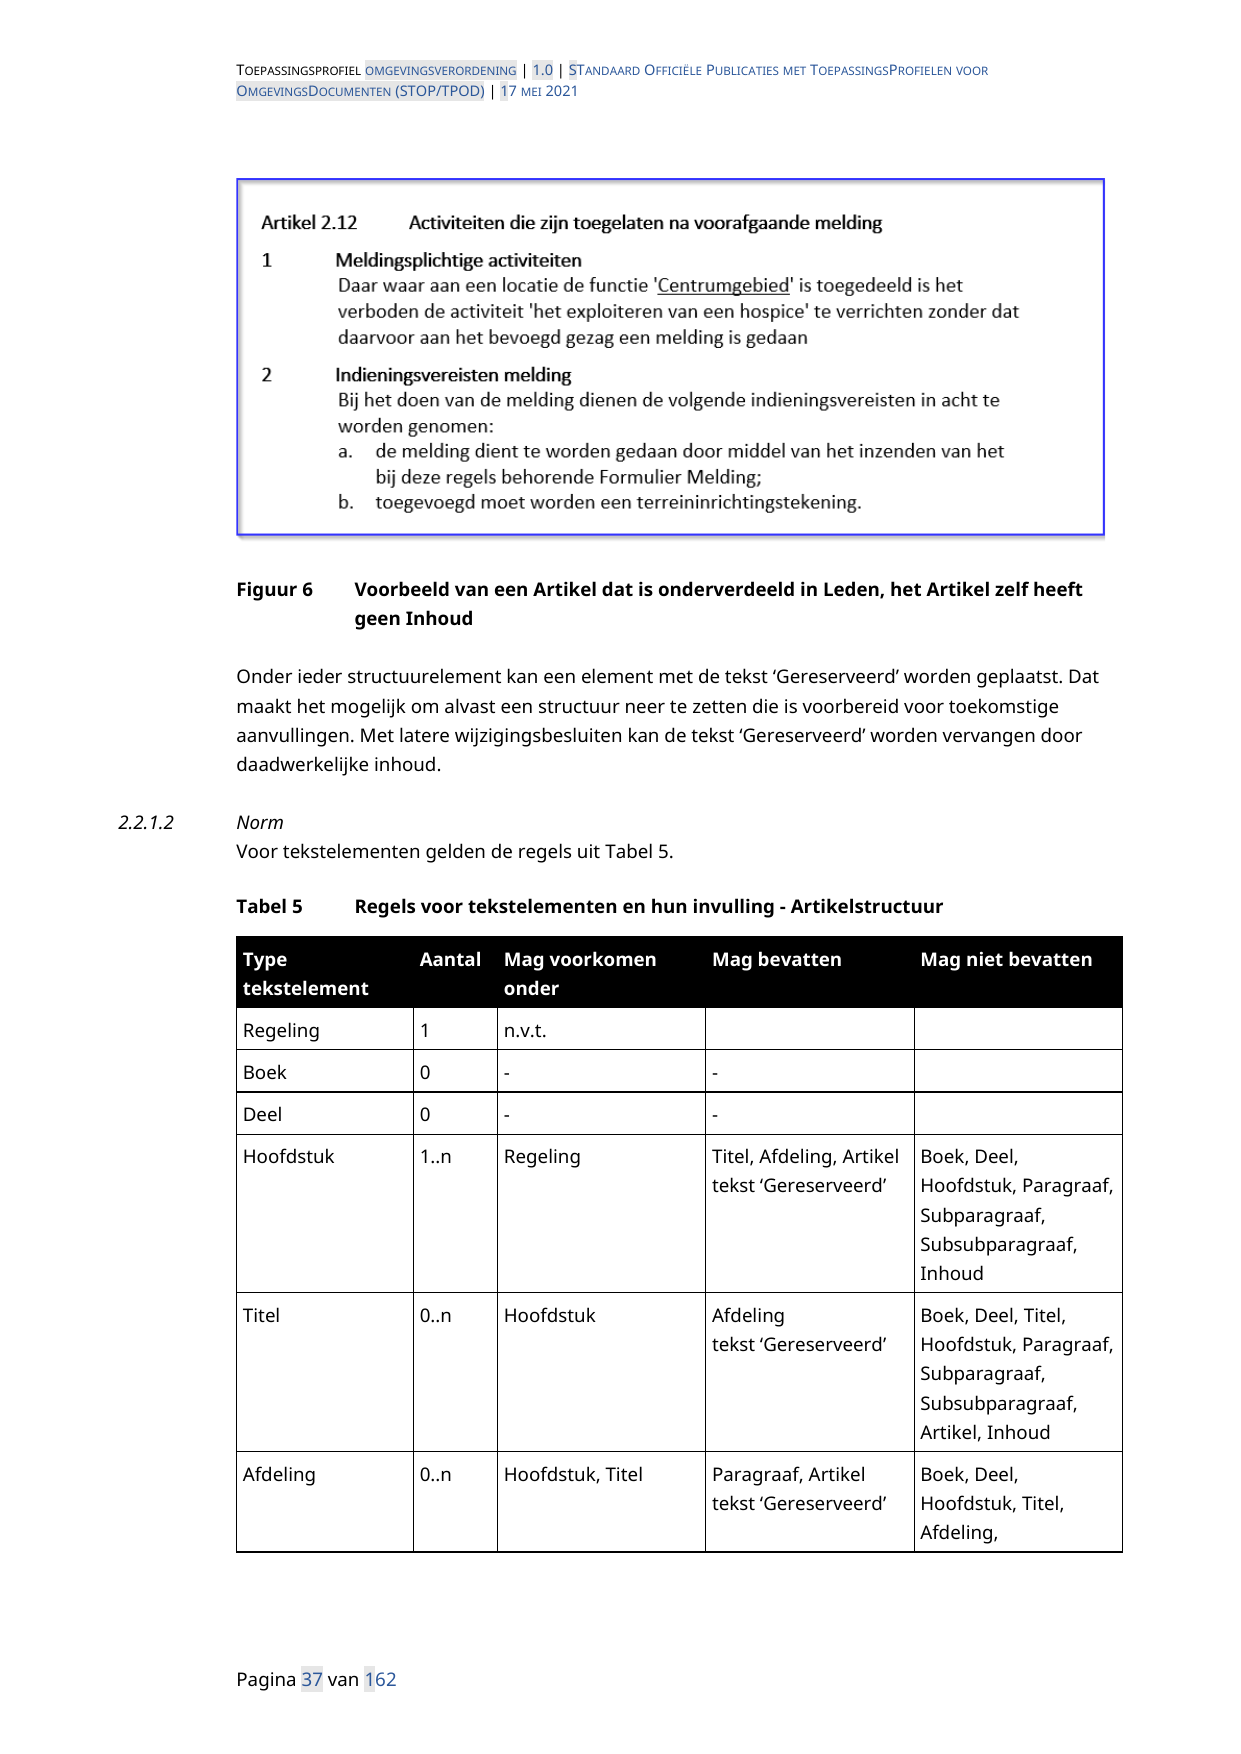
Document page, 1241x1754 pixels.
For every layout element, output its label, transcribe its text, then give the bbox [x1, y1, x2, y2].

table_header Mag bevatten [706, 937, 914, 1007]
table_cell - [498, 1093, 705, 1133]
table_cell Titel [237, 1293, 413, 1451]
table_cell n.v.t. [498, 1008, 705, 1049]
table_cell Hoofdstuk, Titel [498, 1452, 705, 1551]
subtitle Norm [118, 806, 1122, 836]
table_cell Regeling [498, 1135, 705, 1292]
table_cell Regeling [237, 1008, 413, 1049]
text Voorbeeld van een Artikel dat is onderverdeeld in Leden, het Artikel zelf heeft geen Inhoud [236, 573, 1122, 631]
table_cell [915, 1452, 1122, 1551]
text Voor tekstelementen gelden de regels uit Tabel 5. [236, 836, 1122, 865]
table_cell 0..n [414, 1293, 497, 1451]
table_cell - [706, 1093, 914, 1133]
table_cell [915, 1093, 1122, 1133]
table_cell 1..n [414, 1135, 497, 1292]
table_cell Afdeling [237, 1452, 413, 1551]
table_cell Afdeling tekst ‘Gereserveerd’ [706, 1293, 914, 1451]
table_cell 0 [414, 1050, 497, 1091]
table_cell [915, 1050, 1122, 1091]
table_header Mag voorkomen onder [498, 937, 705, 1007]
picture [236, 177, 1105, 544]
table_cell 0 [414, 1093, 497, 1133]
table_cell Titel, Afdeling, Artikel tekst ‘Gereserveerd’ [706, 1135, 914, 1292]
table_header Aantal [414, 937, 497, 1007]
table_cell Paragraaf, Artikel tekst ‘Gereserveerd’ [706, 1452, 914, 1551]
table_cell Boek, Deel, Hoofdstuk, Paragraaf, Subparagraaf, Subsubparagraaf, Inhoud [915, 1135, 1122, 1292]
table_cell Boek [237, 1050, 413, 1091]
table_header Type tekstelement [237, 937, 413, 1007]
table_cell - [498, 1050, 705, 1091]
table_cell 1 [414, 1008, 497, 1049]
text Onder ieder structuurelement kan een element met de tekst ‘Gereserveerd’ worden geplaatst. Dat maakt het mogelijk om alvast een structuur neer te zetten die is voorbereid voor toekomstige aanvullingen. Met latere wijzigingsbesluiten kan de tekst ‘Gereserveerd’ worden vervangen door daadwerkelijke inhoud. [236, 661, 1122, 777]
table_cell [915, 1008, 1122, 1049]
table_cell - [706, 1050, 914, 1091]
table_header Mag niet bevatten [915, 937, 1122, 1007]
table_cell Deel [237, 1093, 413, 1133]
table_cell [706, 1008, 914, 1049]
text Regels voor tekstelementen en hun invulling - Artikelstructuur [236, 894, 1122, 919]
table_cell Hoofdstuk [237, 1135, 413, 1292]
table_cell Boek, Deel, Titel, Hoofdstuk, Paragraaf, Subparagraaf, Subsubparagraaf, Artikel, Inhoud [915, 1293, 1122, 1451]
table_cell 0..n [414, 1452, 497, 1551]
table_cell Hoofdstuk [498, 1293, 705, 1451]
